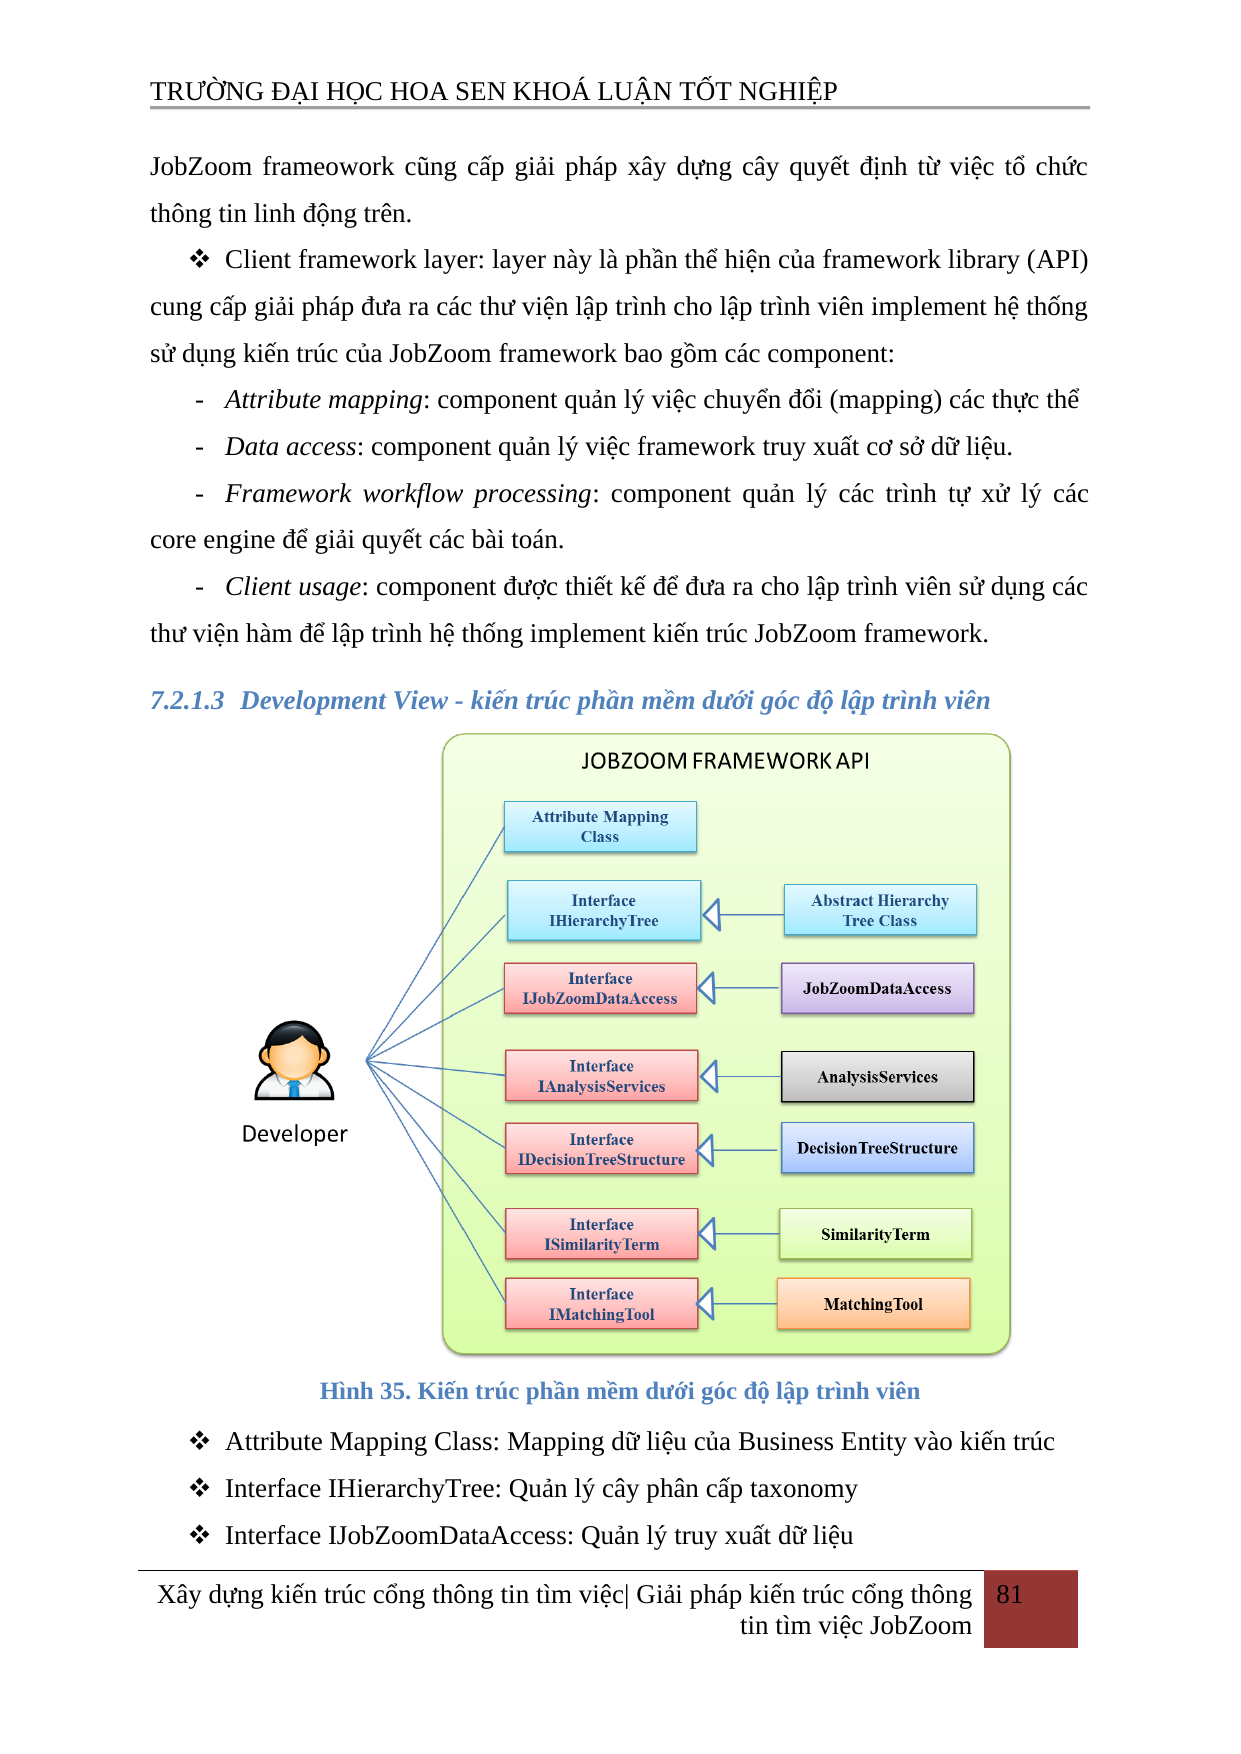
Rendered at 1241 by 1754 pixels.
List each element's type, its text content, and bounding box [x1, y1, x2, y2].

list Attribute mapping: component quản lý việc chuyển đổi (mapping) các thực thể [150, 383, 1090, 414]
text Hình 35. Kiến trúc phần mềm dưới góc độ lập trình viên [150, 1376, 1090, 1404]
list Interface IHierarchyTree: Quản lý cây phân cấp taxonomy [150, 1472, 1090, 1503]
subtitle Development View - kiến trúc phần mềm dưới góc độ lập trình viên [150, 684, 1090, 715]
list Client framework layer: layer này là phần thể hiện của framework library (API) cung cấp giải pháp đưa ra các thư viện lập trình cho lập trình viên implement hệ thống sử dụng kiến trúc của JobZoom framework bao gồm các component: [150, 243, 1090, 368]
list Interface IJobZoomDataAccess: Quản lý truy xuất dữ liệu [150, 1519, 1090, 1550]
list Framework workflow processing: component quản lý các trình tự xử lý các core engine để giải quyết các bài toán. [150, 477, 1090, 554]
list Client usage: component được thiết kế để đưa ra cho lập trình viên sử dụng các thư viện hàm để lập trình hệ thống implement kiến trúc JobZoom framework. [150, 570, 1090, 648]
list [150, 150, 1090, 228]
picture [225, 731, 1015, 1361]
list Data access: component quản lý việc framework truy xuất cơ sở dữ liệu. [150, 430, 1090, 461]
list Attribute Mapping Class: Mapping dữ liệu của Business Entity vào kiến trúc [150, 1425, 1090, 1457]
